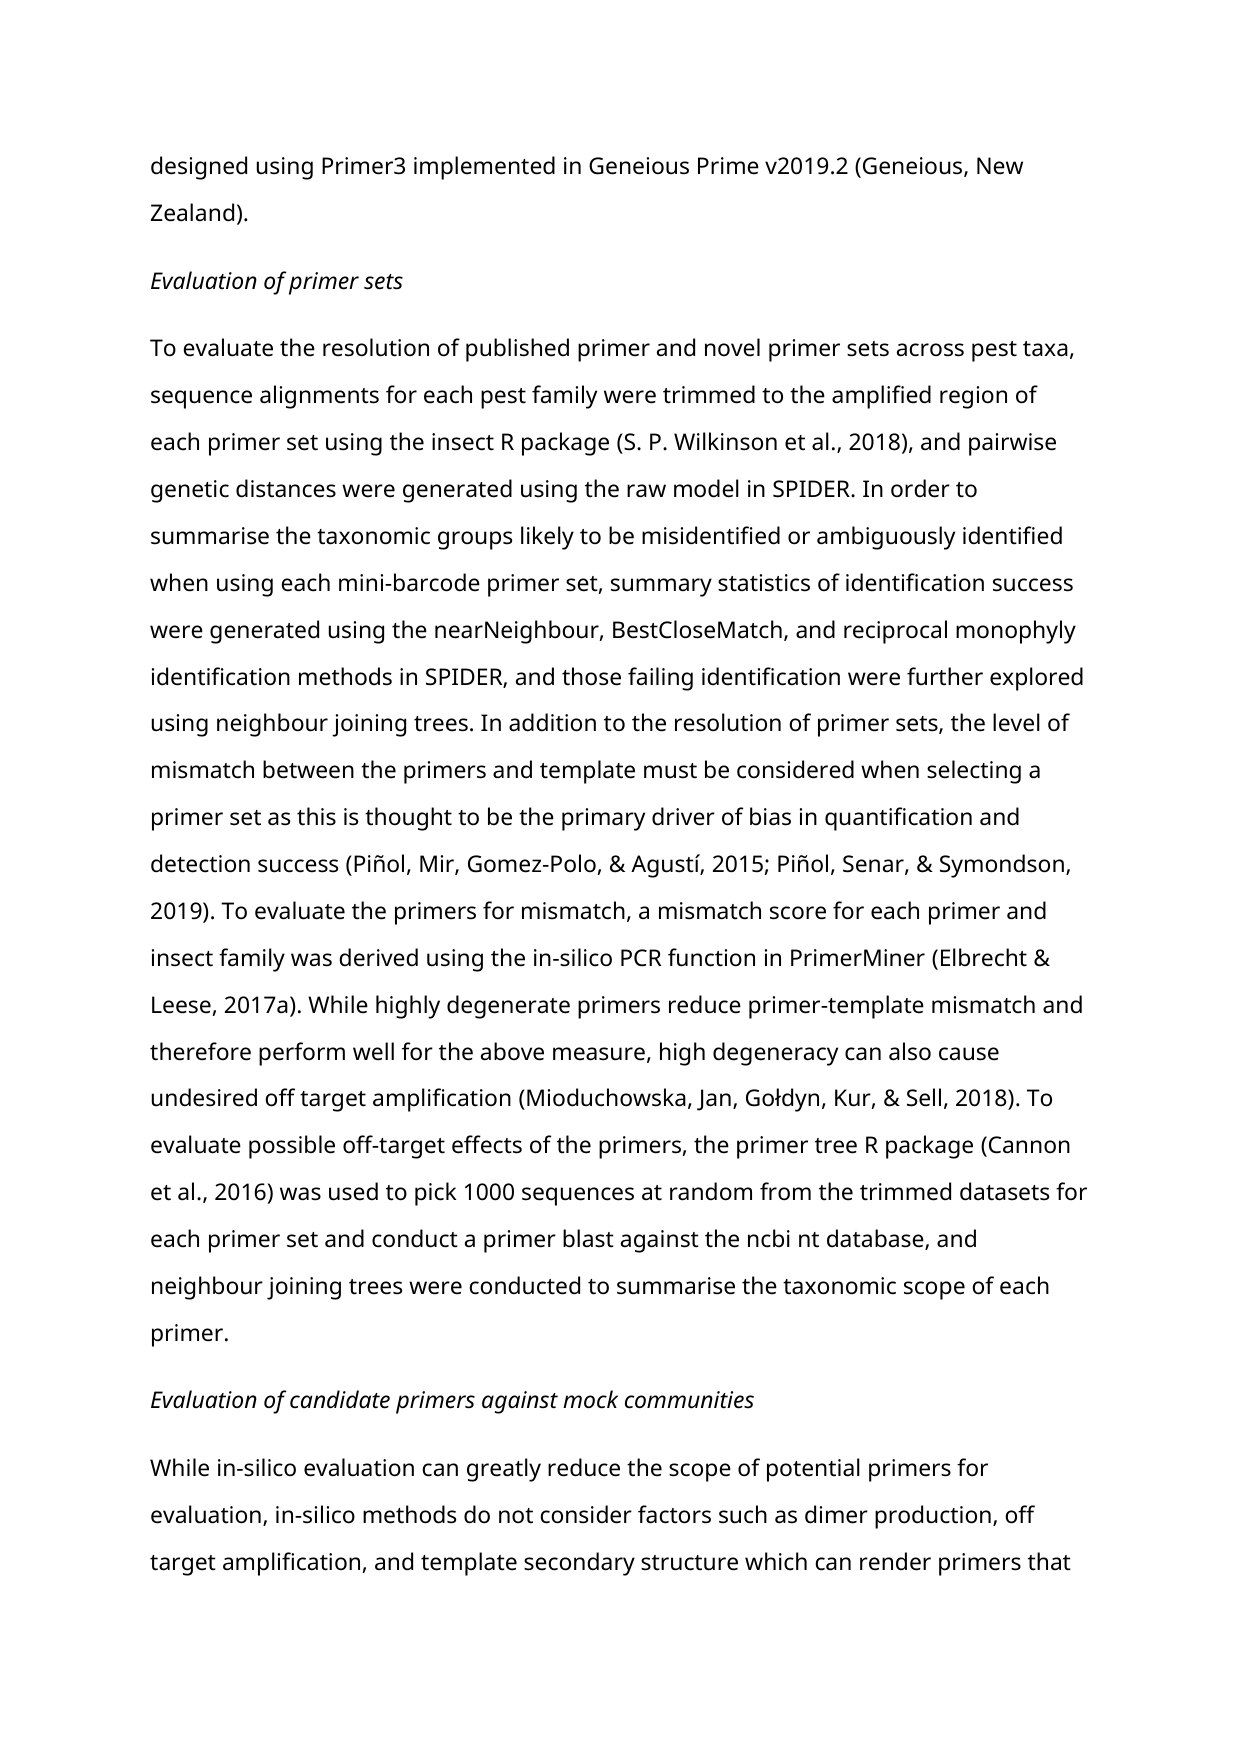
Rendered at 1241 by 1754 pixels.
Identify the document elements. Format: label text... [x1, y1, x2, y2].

text Evaluation of candidate primers against mock communities [150, 1384, 1090, 1416]
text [150, 1452, 1090, 1577]
text To evaluate the resolution of published primer and novel primer sets across pest taxa, sequence alignments for each pest family were trimmed to the amplified region of each primer set using the insect R package (S. P. Wilkinson et al., 2018), and pairwise genetic distances were generated using the raw model in SPIDER. In order to summarise the taxonomic groups likely to be misidentified or ambiguously identified when using each mini-barcode primer set, summary statistics of identification success were generated using the nearNeighbour, BestCloseMatch, and reciprocal monophyly identification methods in SPIDER, and those failing identification were further explored using neighbour joining trees. In addition to the resolution of primer sets, the level of mismatch between the primers and template must be considered when selecting a primer set as this is thought to be the primary driver of bias in quantification and detection success (Piñol, Mir, Gomez-Polo, & Agustí, 2015; Piñol, Senar, & Symondson, 2019). To evaluate the primers for mismatch, a mismatch score for each primer and insect family was derived using the in-silico PCR function in PrimerMiner (Elbrecht & Leese, 2017a). While highly degenerate primers reduce primer-template mismatch and therefore perform well for the above measure, high degeneracy can also cause undesired off target amplification (Mioduchowska, Jan, Gołdyn, Kur, & Sell, 2018). To evaluate possible off-target effects of the primers, the primer tree R package (Cannon et al., 2016) was used to pick 1000 sequences at random from the trimmed datasets for each primer set and conduct a primer blast against the ncbi nt database, and neighbour joining trees were conducted to summarise the taxonomic scope of each primer. [150, 332, 1090, 1348]
text Evaluation of primer sets [150, 264, 1090, 296]
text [150, 150, 1090, 228]
